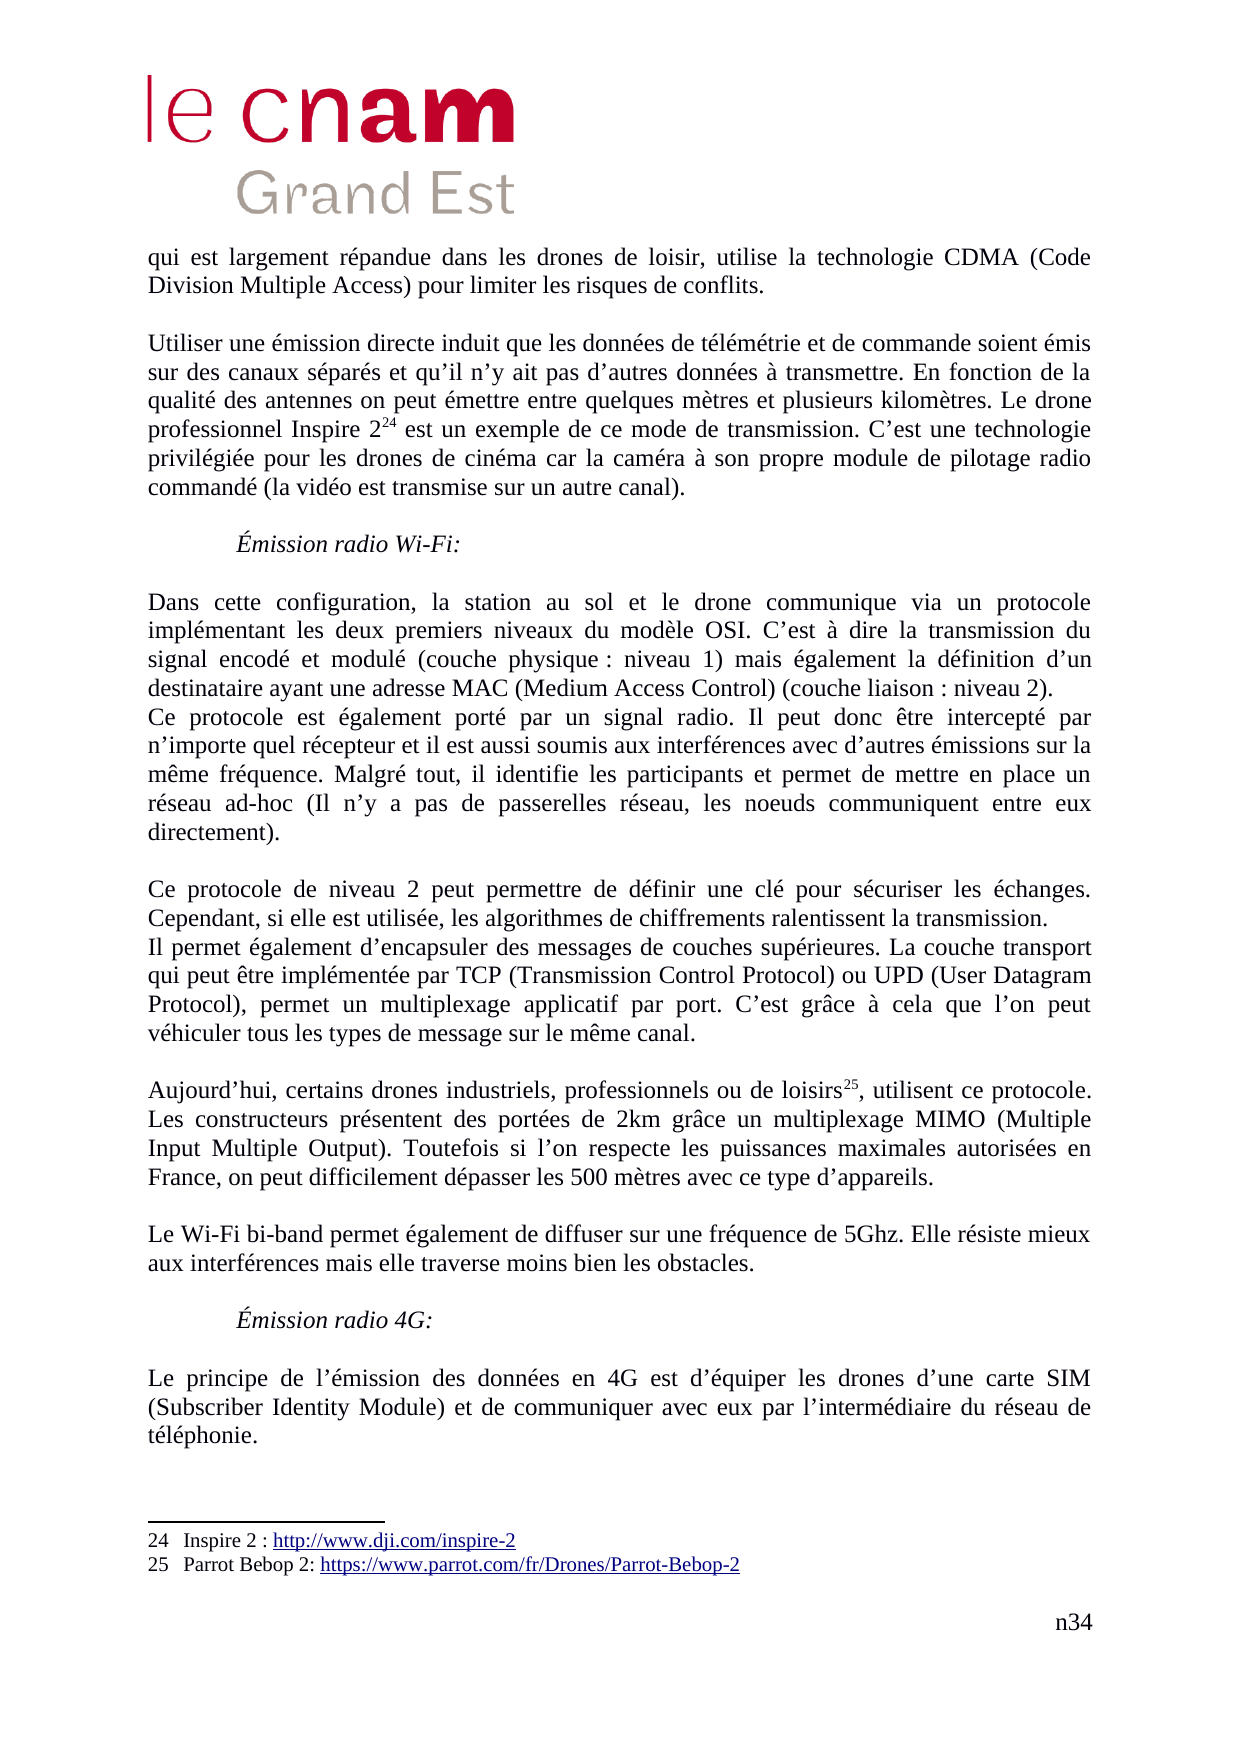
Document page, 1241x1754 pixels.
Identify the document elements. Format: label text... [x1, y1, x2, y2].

text Dans cette configuration, la station au sol et le drone communique via un protocole implémentant les deux premiers niveaux du modèle OSI. C’est à dire la transmission du signal encodé et modulé (couche physique : niveau 1) mais également la définition d’un destinataire ayant une adresse MAC (Medium Access Control) (couche liaison : niveau 2). [148, 587, 1092, 702]
text Il permet également d’encapsuler des messages de couches supérieures. La couche transport qui peut être implémentée par TCP (Transmission Control Protocol) ou UPD (User Datagram Protocol), permet un multiplexage applicatif par port. C’est grâce à cela que l’on peut véhiculer tous les types de message sur le même canal. [148, 932, 1092, 1047]
subtitle Émission radio 4G: [236, 1306, 1092, 1334]
text Le principe de l’émission des données en 4G est d’équiper les drones d’une carte SIM (Subscriber Identity Module) et de communiquer avec eux par l’intermédiaire du réseau de téléphonie. [148, 1363, 1092, 1449]
text Aujourd’hui, certains drones industriels, professionnels ou de loisirs, utilisent ce protocole. Les constructeurs présentent des portées de 2km grâce un multiplexage MIMO (Multiple Input Multiple Output). Toutefois si l’on respecte les puissances maximales autorisées en France, on peut difficilement dépasser les 500 mètres avec ce type d’appareils. [148, 1047, 1092, 1191]
text Le Wi-Fi bi-band permet également de diffuser sur une fréquence de 5Ghz. Elle résiste mieux aux interférences mais elle traverse moins bien les obstacles. [148, 1219, 1092, 1277]
picture [147, 75, 514, 214]
text Ce protocole de niveau 2 peut permettre de définir une clé pour sécuriser les échanges. Cependant, si elle est utilisée, les algorithmes de chiffrements ralentissent la transmission. [148, 874, 1092, 932]
subtitle Émission radio Wi-Fi: [236, 529, 1092, 558]
text Ce protocole est également porté par un signal radio. Il peut donc être intercepté par n’importe quel récepteur et il est aussi soumis aux interférences avec d’autres émissions sur la même fréquence. Malgré tout, il identifie les participants et permet de mettre en place un réseau ad-hoc (Il n’y a pas de passerelles réseau, les noeuds communiquent entre eux directement). [148, 702, 1092, 846]
text Utiliser une émission directe induit que les données de télémétrie et de commande soient émis sur des canaux séparés et qu’il n’y ait pas d’autres données à transmettre. En fonction de la qualité des antennes on peut émettre entre quelques mètres et plusieurs kilomètres. Le drone professionnel Inspire 2 est un exemple de ce mode de transmission. C’est une technologie privilégiée pour les drones de cinéma car la caméra à son propre module de pilotage radio commandé (la vidéo est transmise sur un autre canal). [148, 328, 1092, 501]
